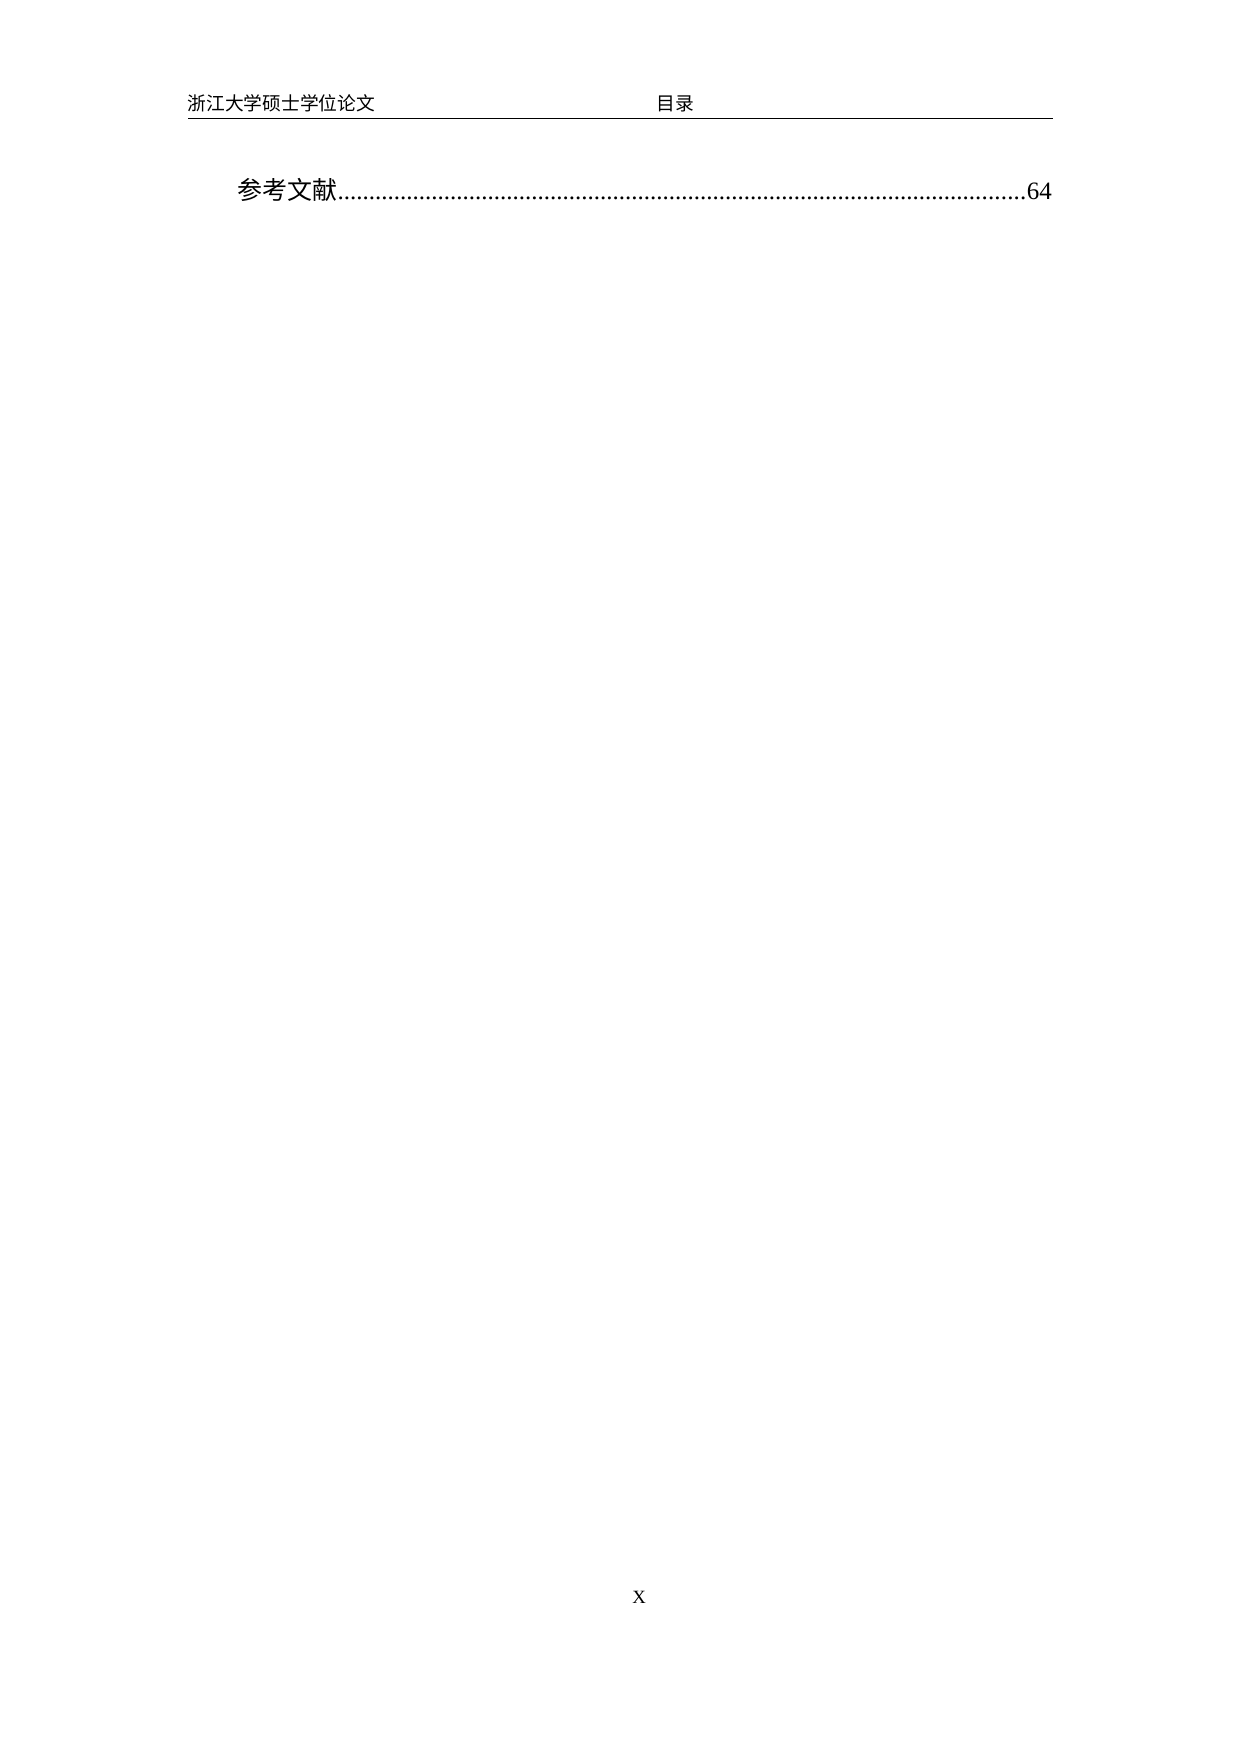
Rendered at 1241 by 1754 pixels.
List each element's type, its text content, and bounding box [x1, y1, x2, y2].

text 参考文献 64 [187, 155, 1053, 223]
